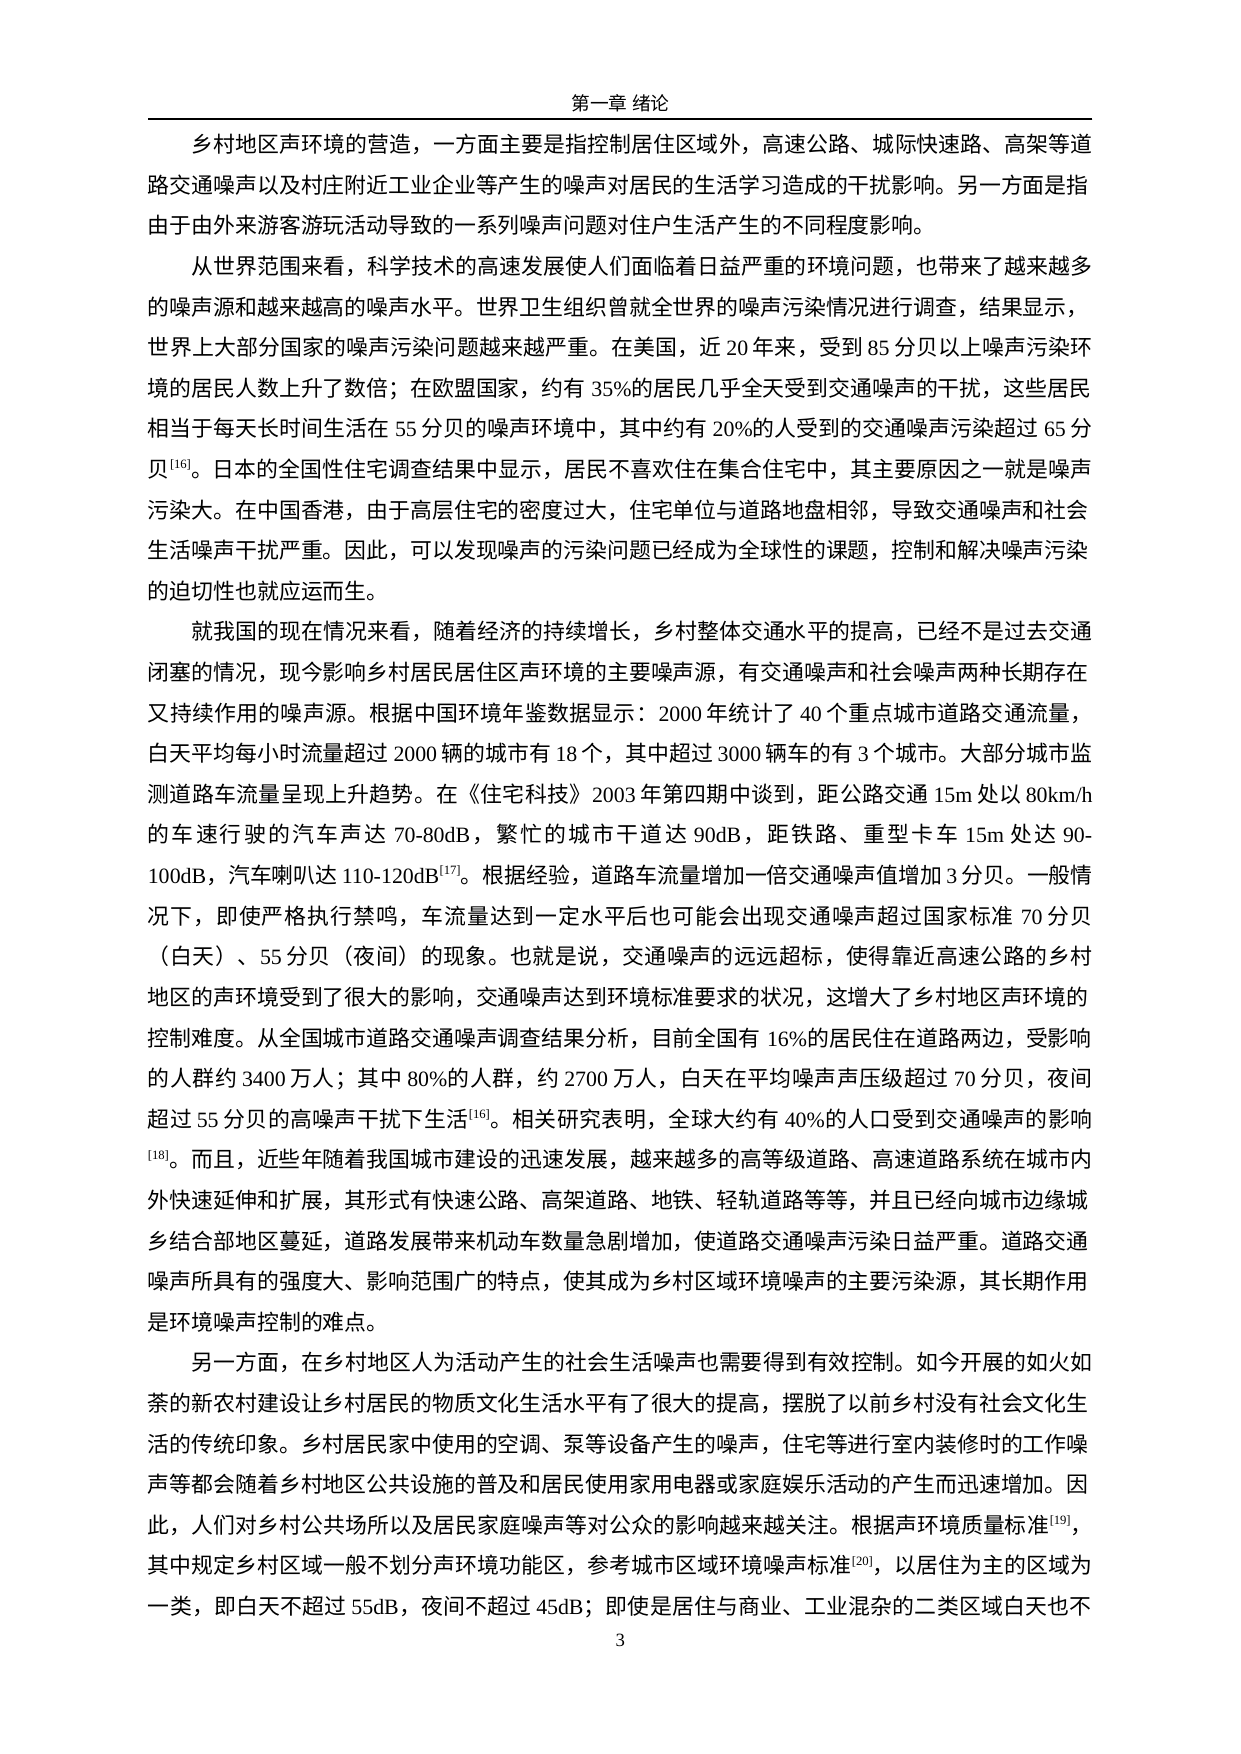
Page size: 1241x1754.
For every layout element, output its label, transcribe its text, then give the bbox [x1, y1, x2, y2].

text 就我国的现在情况来看，随着经济的持续增长，乡村整体交通水平的提高，已经不是过去交通闭塞的情况，现今影响乡村居民居住区声环境的主要噪声源，有交通噪声和社会噪声两种长期存在又持续作用的噪声源。根据中国环境年鉴数据显示：2000年统计了40个重点城市道路交通流量，白天平均每小时流量超过2000辆的城市有18个，其中超过3000辆车的有3个城市。大部分城市监测道路车流量呈现上升趋势。在《住宅科技》2003年第四期中谈到，距公路交通15m处以80km/h的车速行驶的汽车声达70-80dB，繁忙的城市干道达90dB，距铁路、重型卡车15m处达90-100dB，汽车喇叭达110-120dB[17]。根据经验，道路车流量增加一倍交通噪声值增加3分贝。一般情况下，即使严格执行禁鸣，车流量达到一定水平后也可能会出现交通噪声超过国家标准70分贝（白天）、55分贝（夜间）的现象。也就是说，交通噪声的远远超标，使得靠近高速公路的乡村地区的声环境受到了很大的影响，交通噪声达到环境标准要求的状况，这增大了乡村地区声环境的控制难度。从全国城市道路交通噪声调查结果分析，目前全国有16%的居民住在道路两边，受影响的人群约3400万人；其中80%的人群，约2700万人，白天在平均噪声声压级超过70分贝，夜间超过55分贝的高噪声干扰下生活[16]。相关研究表明，全球大约有40%的人口受到交通噪声的影响[18]。而且，近些年随着我国城市建设的迅速发展，越来越多的高等级道路、高速道路系统在城市内外快速延伸和扩展，其形式有快速公路、高架道路、地铁、轻轨道路等等，并且已经向城市边缘城乡结合部地区蔓延，道路发展带来机动车数量急剧增加，使道路交通噪声污染日益严重。道路交通噪声所具有的强度大、影响范围广的特点，使其成为乡村区域环境噪声的主要污染源，其长期作用是环境噪声控制的难点。 [148, 614, 1092, 1337]
text 从世界范围来看，科学技术的高速发展使人们面临着日益严重的环境问题，也带来了越来越多的噪声源和越来越高的噪声水平。世界卫生组织曾就全世界的噪声污染情况进行调查，结果显示，世界上大部分国家的噪声污染问题越来越严重。在美国，近20年来，受到85分贝以上噪声污染环境的居民人数上升了数倍；在欧盟国家，约有35%的居民几乎全天受到交通噪声的干扰，这些居民相当于每天长时间生活在55分贝的噪声环境中，其中约有20%的人受到的交通噪声污染超过65分贝[16]。日本的全国性住宅调查结果中显示，居民不喜欢住在集合住宅中，其主要原因之一就是噪声污染大。在中国香港，由于高层住宅的密度过大，住宅单位与道路地盘相邻，导致交通噪声和社会生活噪声干扰严重。因此，可以发现噪声的污染问题已经成为全球性的课题，控制和解决噪声污染的迫切性也就应运而生。 [148, 248, 1092, 606]
text 乡村地区声环境的营造，一方面主要是指控制居住区域外，高速公路、城际快速路、高架等道路交通噪声以及村庄附近工业企业等产生的噪声对居民的生活学习造成的干扰影响。另一方面是指由于由外来游客游玩活动导致的一系列噪声问题对住户生活产生的不同程度影响。 [148, 127, 1092, 241]
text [148, 1345, 1092, 1621]
